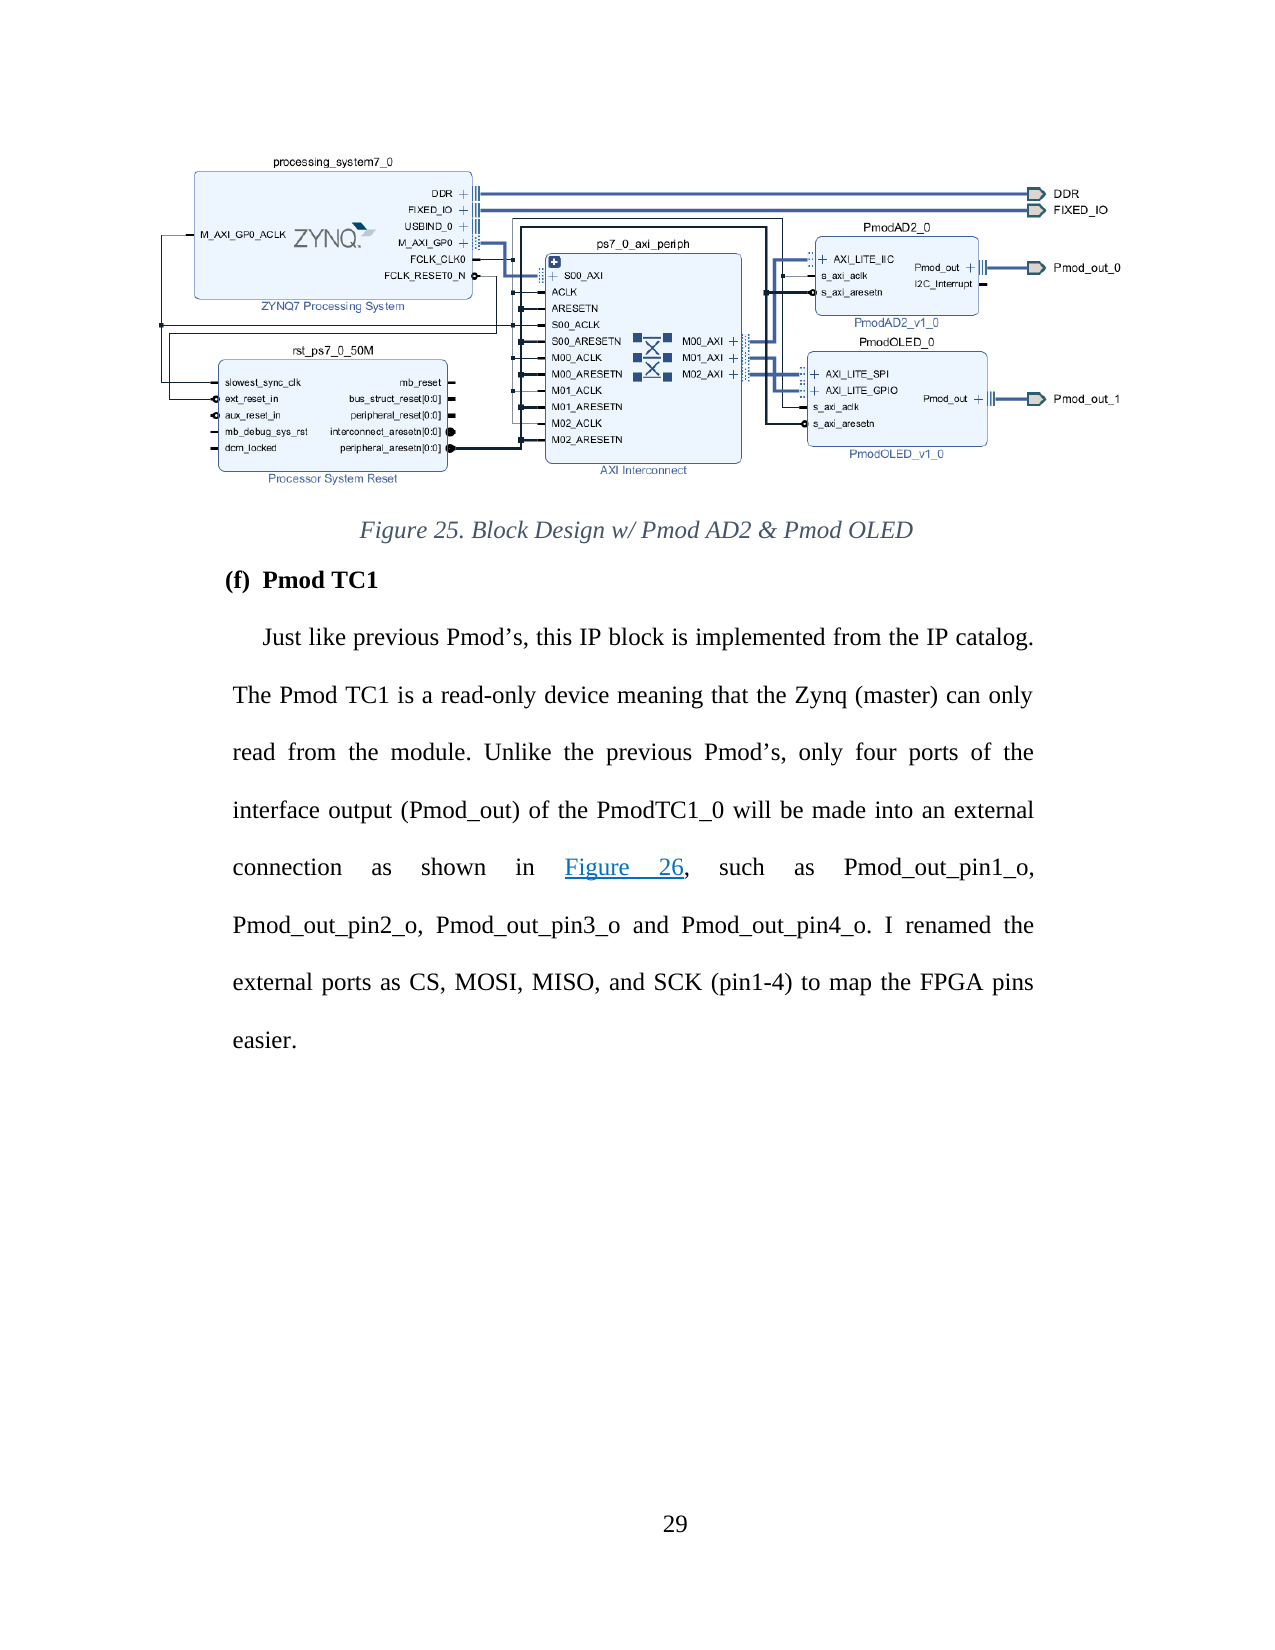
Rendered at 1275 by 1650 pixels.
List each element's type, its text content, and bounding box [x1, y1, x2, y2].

text Just like previous Pmod’s, this IP block is implemented from the IP catalog. The Pmod TC1 is a read-only device meaning that the Zynq (master) can only read from the module. Unlike the previous Pmod’s, only four ports of the interface output (Pmod_out) of the PmodTC1_0 will be made into an external connection as shown in Figure 26, such as Pmod_out_pin1_o, Pmod_out_pin2_o, Pmod_out_pin3_o and Pmod_out_pin4_o. I renamed the external ports as CS, MOSI, MISO, and SCK (pin1-4) to map the FPGA pins easier. [232, 622, 1035, 1053]
picture [150, 150, 1125, 487]
list Pmod TC1 [225, 565, 1125, 593]
text Figure 25. Block Design w/ Pmod AD2 & Pmod OLED [150, 515, 1125, 544]
